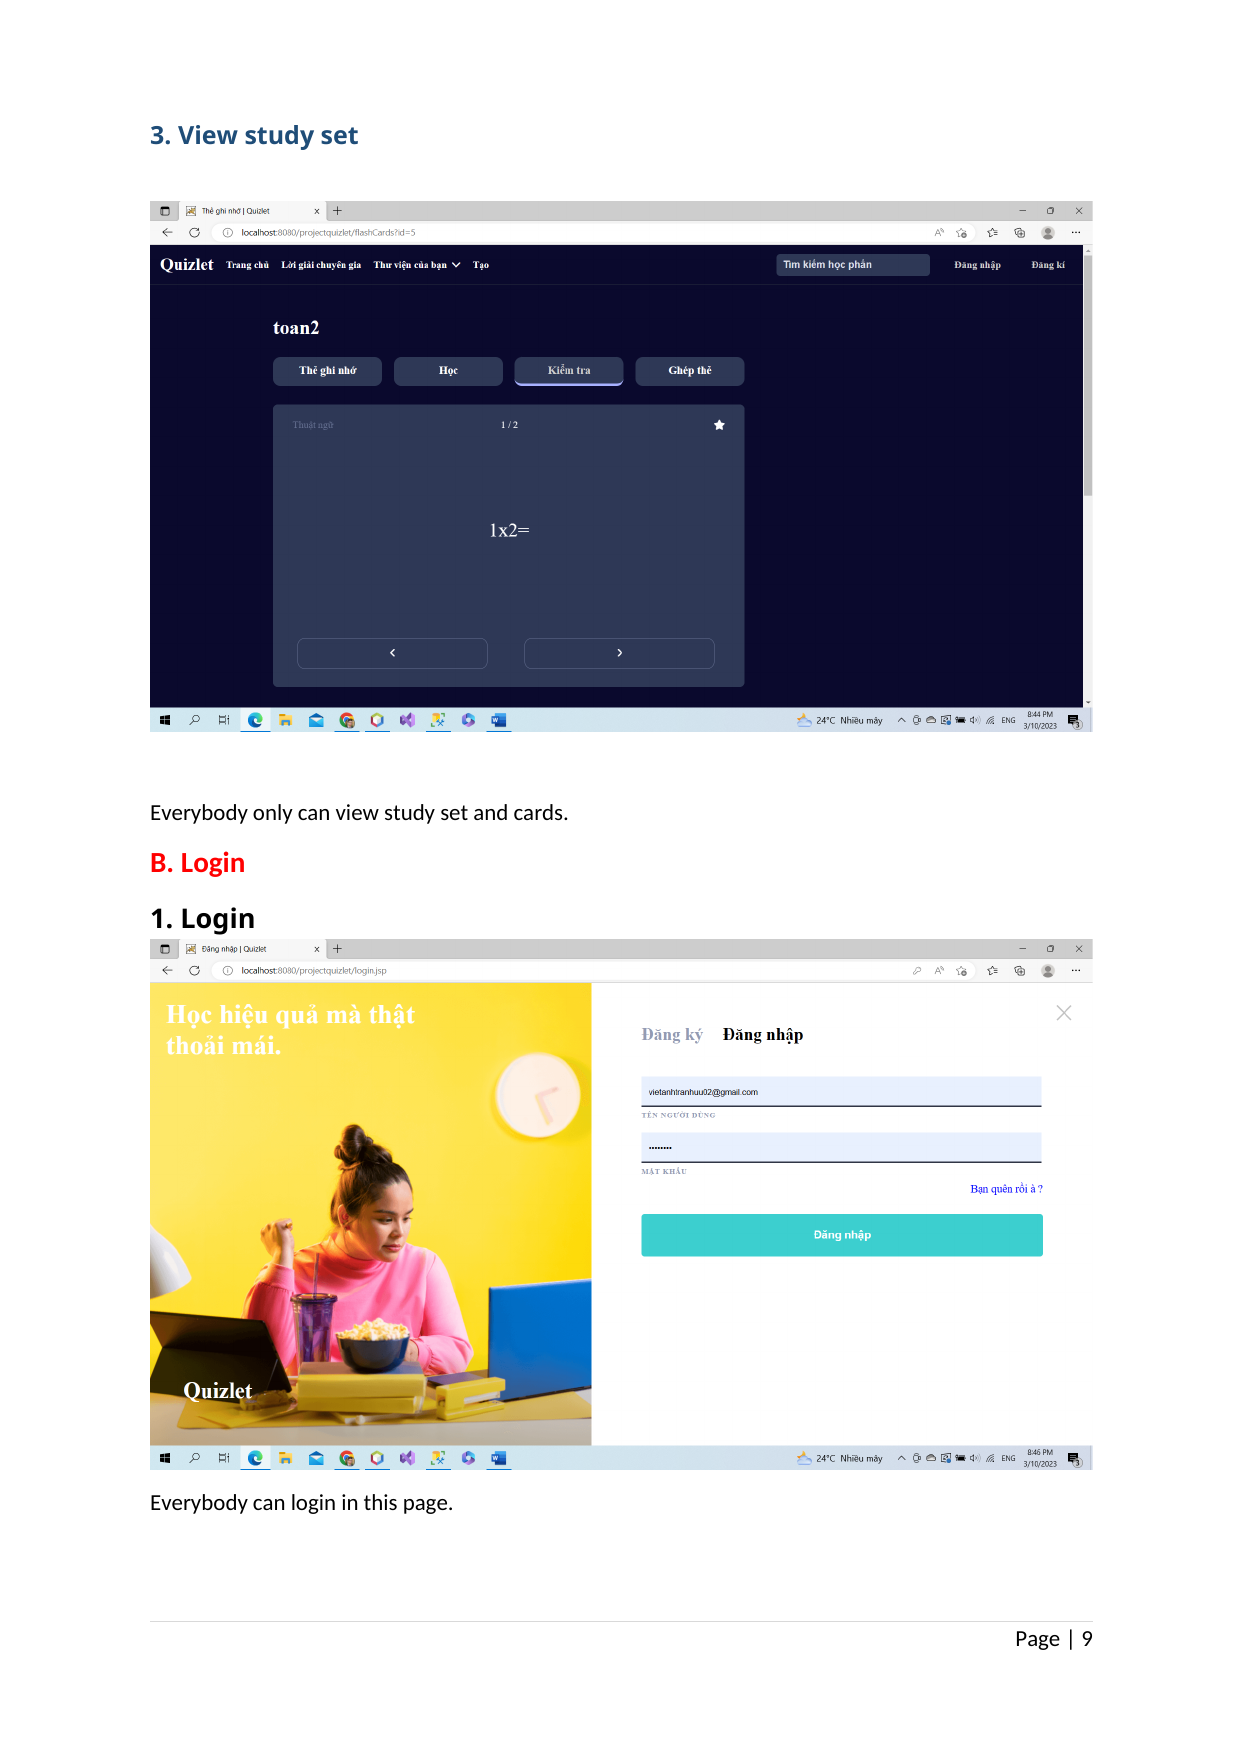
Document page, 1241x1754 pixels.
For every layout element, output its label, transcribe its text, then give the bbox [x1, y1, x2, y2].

picture [150, 939, 1093, 1470]
picture [150, 201, 1093, 732]
text B. Login [150, 844, 1093, 880]
subtitle 3. View study set [150, 118, 1093, 152]
text Everybody can login in this page. [150, 1488, 1093, 1517]
text Everybody only can view study set and cards. [150, 798, 1093, 826]
subtitle 1. Login [150, 899, 1093, 936]
